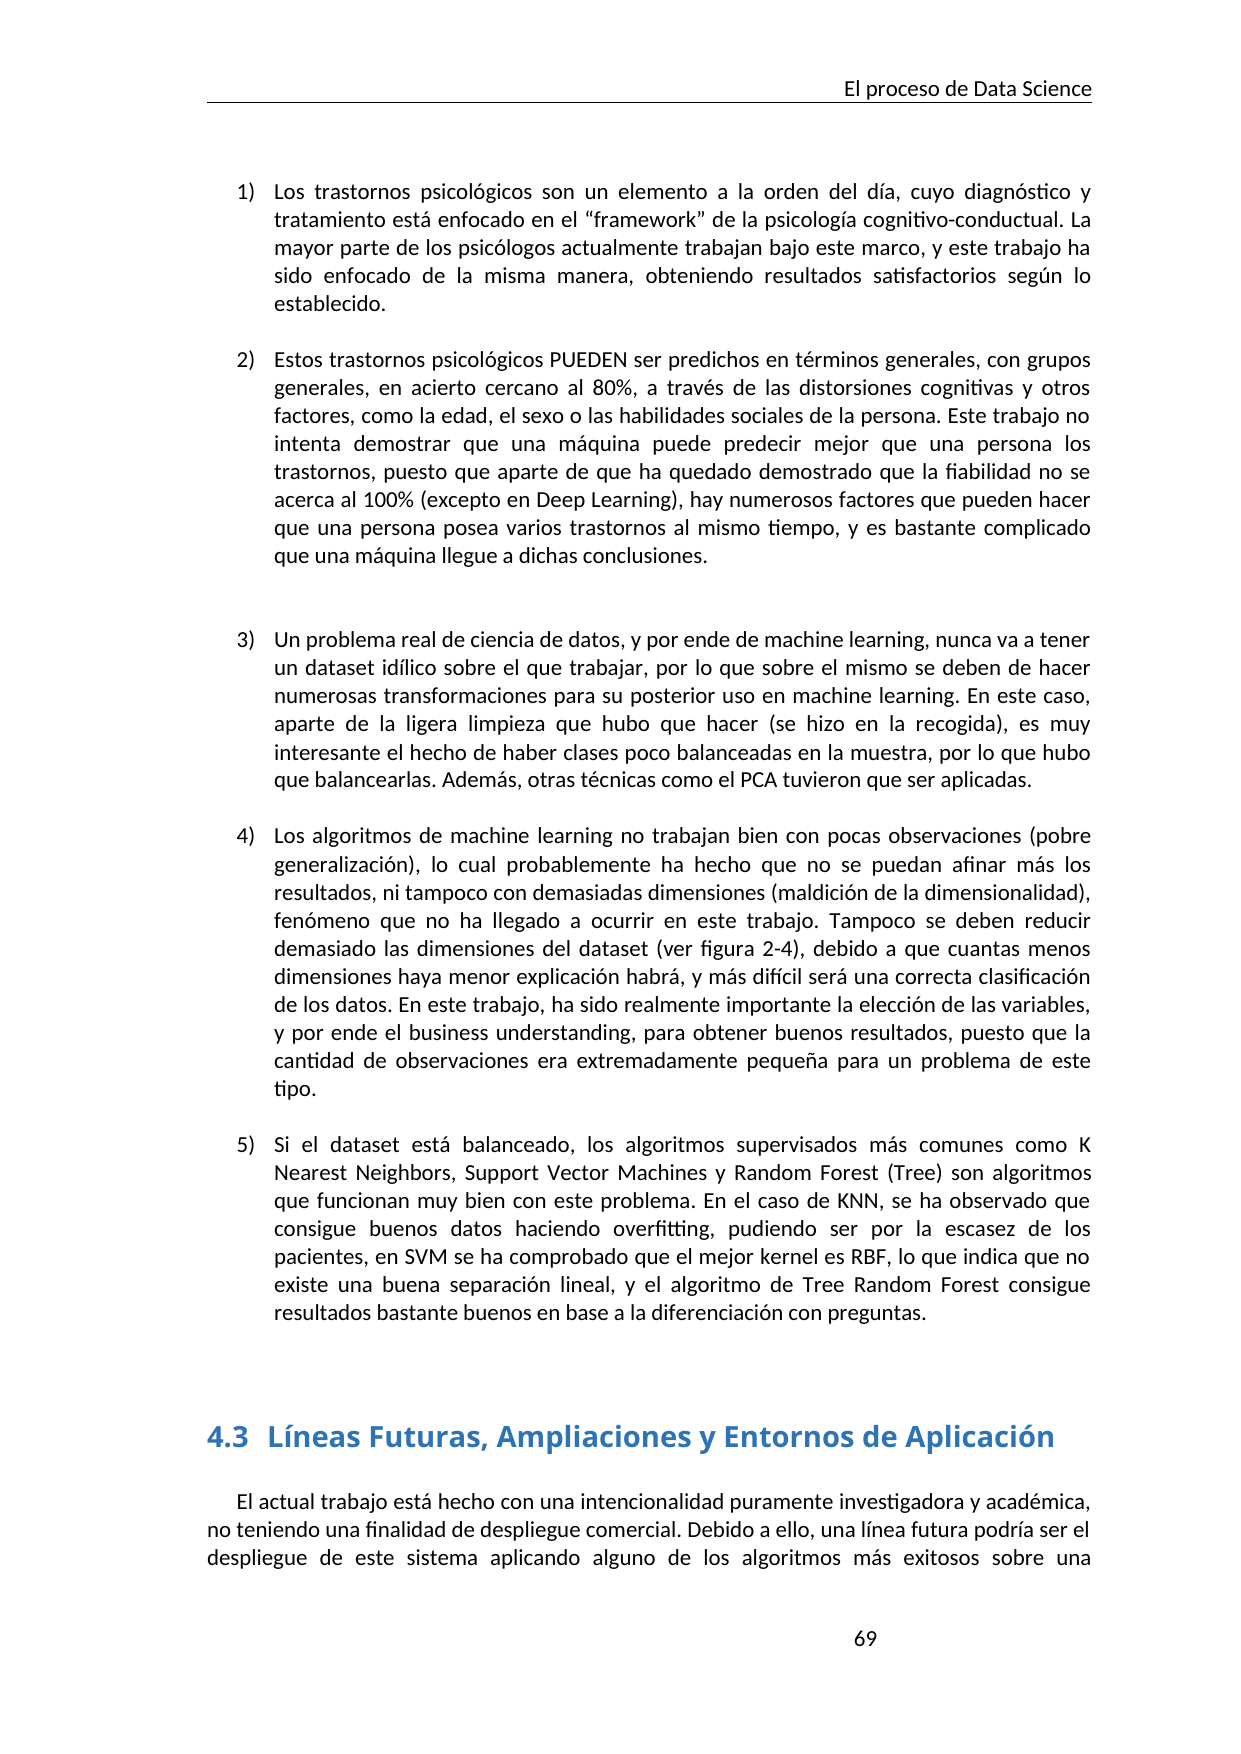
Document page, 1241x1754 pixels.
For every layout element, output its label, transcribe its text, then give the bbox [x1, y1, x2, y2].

list Si el dataset está balanceado, los algoritmos supervisados más comunes como K Nearest Neighbors, Support Vector Machines y Random Forest (Tree) son algoritmos que funcionan muy bien con este problema. En el caso de KNN, se ha observado que consigue buenos datos haciendo overfitting, pudiendo ser por la escasez de los pacientes, en SVM se ha comprobado que el mejor kernel es RBF, lo que indica que no existe una buena separación lineal, y el algoritmo de Tree Random Forest consigue resultados bastante buenos en base a la diferenciación con preguntas. [236, 1130, 1092, 1326]
subtitle Líneas Futuras, Ampliaciones y Entornos de Aplicación [207, 1417, 1092, 1456]
list Un problema real de ciencia de datos, y por ende de machine learning, nunca va a tener un dataset idílico sobre el que trabajar, por lo que sobre el mismo se deben de hacer numerosas transformaciones para su posterior uso en machine learning. En este caso, aparte de la ligera limpieza que hubo que hacer (se hizo en la recogida), es muy interesante el hecho de haber clases poco balanceadas en la muestra, por lo que hubo que balancearlas. Además, otras técnicas como el PCA tuvieron que ser aplicadas. [236, 626, 1092, 794]
list Los algoritmos de machine learning no trabajan bien con pocas observaciones (pobre generalización), lo cual probablemente ha hecho que no se puedan afinar más los resultados, ni tampoco con demasiadas dimensiones (maldición de la dimensionalidad), fenómeno que no ha llegado a ocurrir en este trabajo. Tampoco se deben reducir demasiado las dimensiones del dataset (ver figura 2-4), debido a que cuantas menos dimensiones haya menor explicación habrá, y más difícil será una correcta clasificación de los datos. En este trabajo, ha sido realmente importante la elección de las variables, y por ende el business understanding, para obtener buenos resultados, puesto que la cantidad de observaciones era extremadamente pequeña para un problema de este tipo. [236, 822, 1092, 1102]
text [207, 1487, 1092, 1572]
list Los trastornos psicológicos son un elemento a la orden del día, cuyo diagnóstico y tratamiento está enfocado en el “framework” de la psicología cognitivo-conductual. La mayor parte de los psicólogos actualmente trabajan bajo este marco, y este trabajo ha sido enfocado de la misma manera, obteniendo resultados satisfactorios según lo establecido. [236, 177, 1092, 317]
list Estos trastornos psicológicos PUEDEN ser predichos en términos generales, con grupos generales, en acierto cercano al 80%, a través de las distorsiones cognitivas y otros factores, como la edad, el sexo o las habilidades sociales de la persona. Este trabajo no intenta demostrar que una máquina puede predecir mejor que una persona los trastornos, puesto que aparte de que ha quedado demostrado que la fiabilidad no se acerca al 100% (excepto en Deep Learning), hay numerosos factores que pueden hacer que una persona posea varios trastornos al mismo tiempo, y es bastante complicado que una máquina llegue a dichas conclusiones. [236, 345, 1092, 569]
